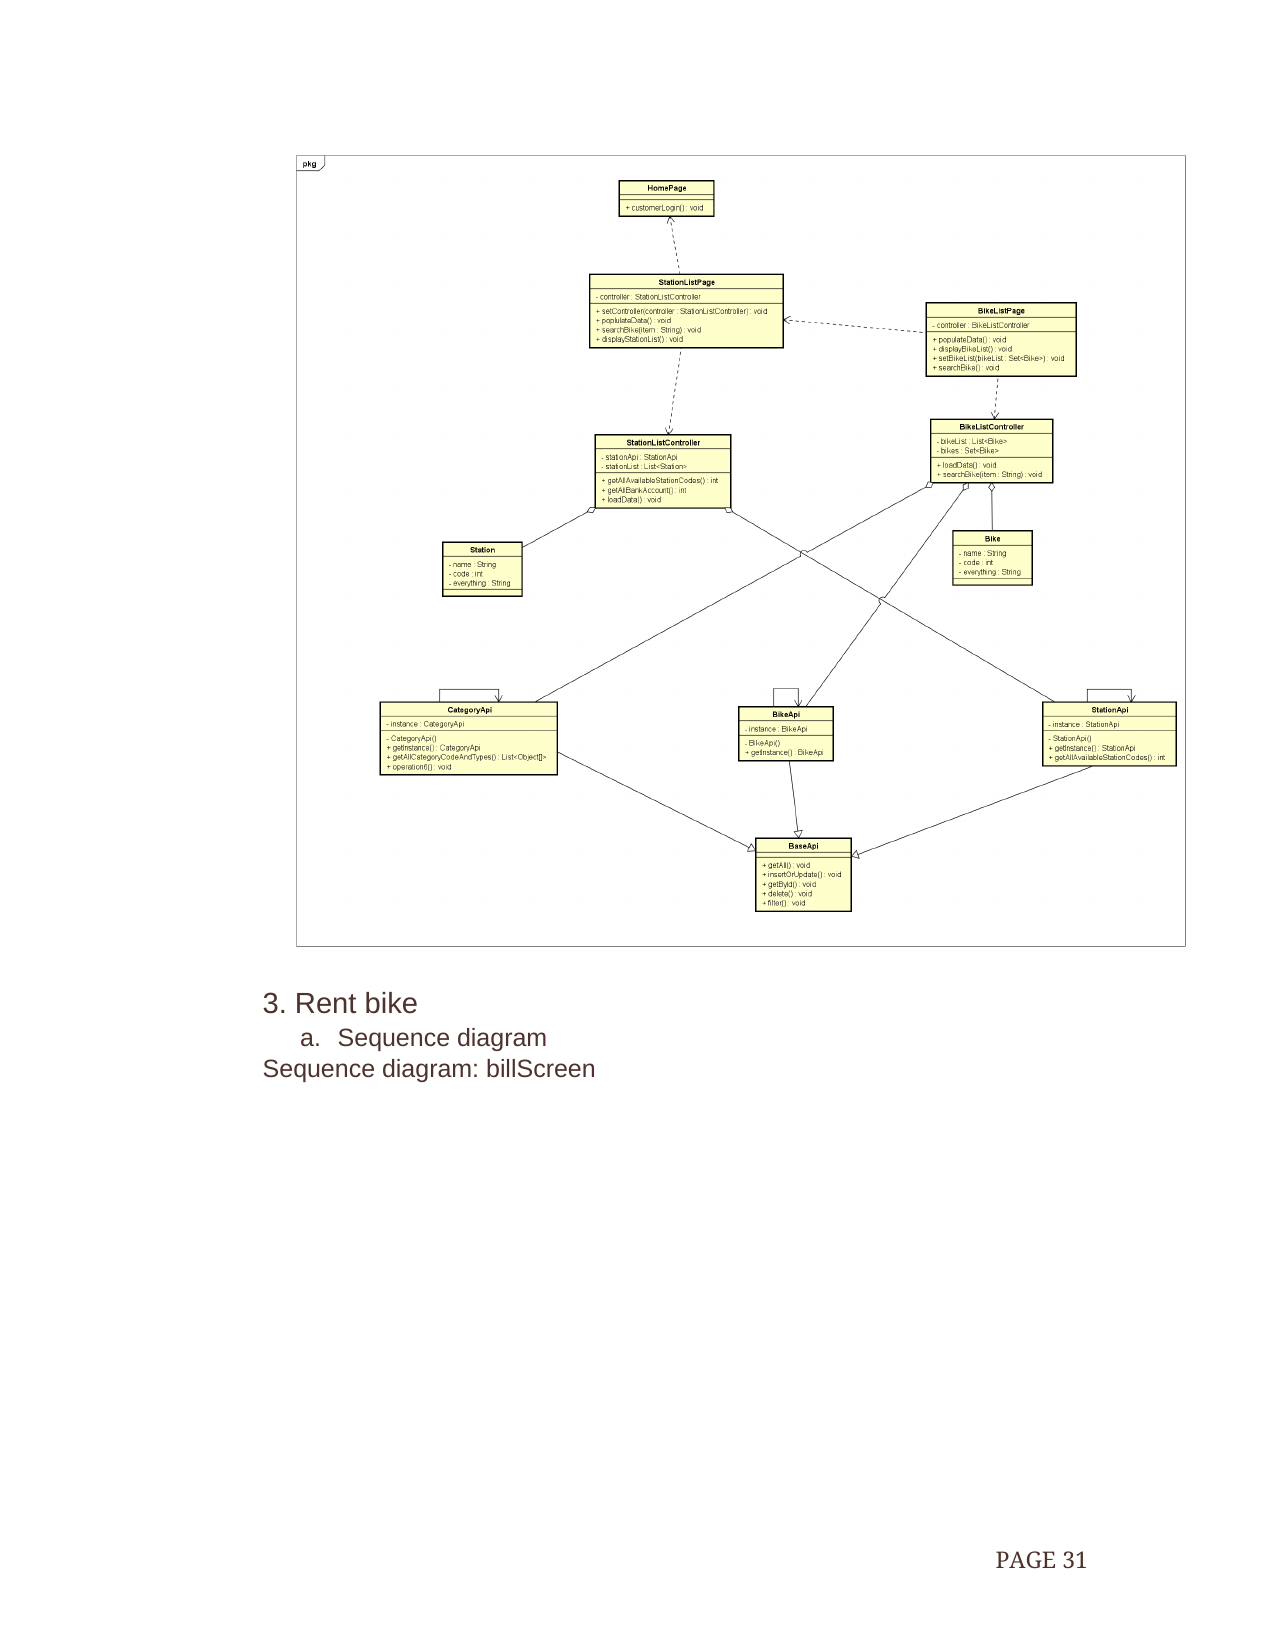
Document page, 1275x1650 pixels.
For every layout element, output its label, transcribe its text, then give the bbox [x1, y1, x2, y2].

list Sequence diagram: billScreen [262, 1054, 1087, 1083]
list 3. Rent bike [262, 986, 1087, 1019]
list Sequence diagram [300, 1023, 1087, 1052]
picture [291, 150, 1191, 952]
